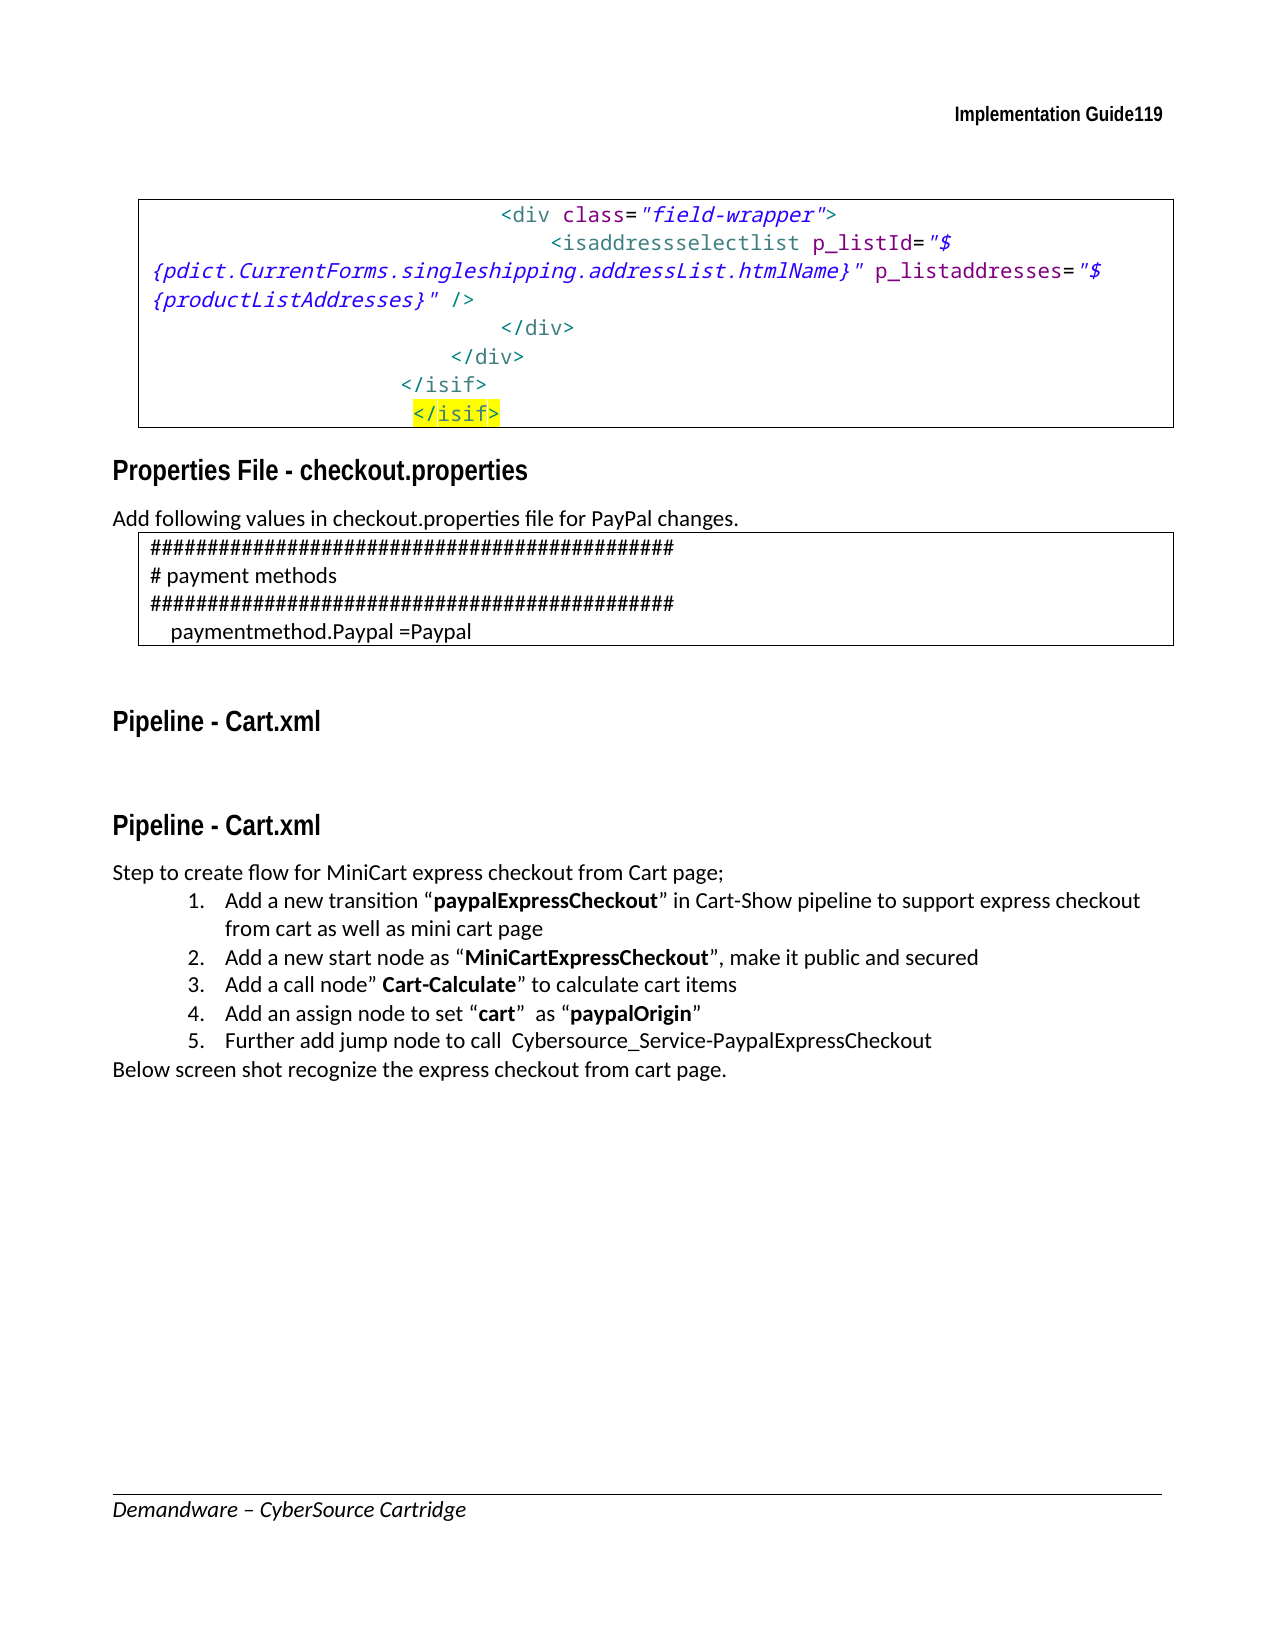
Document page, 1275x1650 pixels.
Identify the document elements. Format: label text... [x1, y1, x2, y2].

text Add following values in checkout.properties file for PayPal changes. [112, 504, 1162, 532]
subtitle Properties File - checkout.properties [112, 453, 1162, 487]
list Add a new start node as “MiniCartExpressCheckout”, make it public and secured [187, 943, 1162, 971]
text Step to create flow for MiniCart express checkout from Cart page; [112, 858, 1162, 887]
table_header ############################################## # payment methods ############################################## paymentmethod.Paypal =Paypal [139, 533, 1173, 645]
list Add an assign node to set “cart” as “paypalOrigin” [187, 999, 1162, 1027]
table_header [139, 200, 1173, 427]
list Further add jump node to call Cybersource_Service-PaypalExpressCheckout [187, 1027, 1162, 1055]
subtitle Pipeline - Cart.xml [112, 704, 1162, 737]
subtitle Pipeline - Cart.xml [112, 808, 1162, 841]
list Add a new transition “paypalExpressCheckout” in Cart-Show pipeline to support express checkout from cart as well as mini cart page [187, 887, 1162, 943]
list Add a call node” Cart-Calculate” to calculate cart items [187, 971, 1162, 999]
text Below screen shot recognize the express checkout from cart page. [112, 1055, 1162, 1083]
